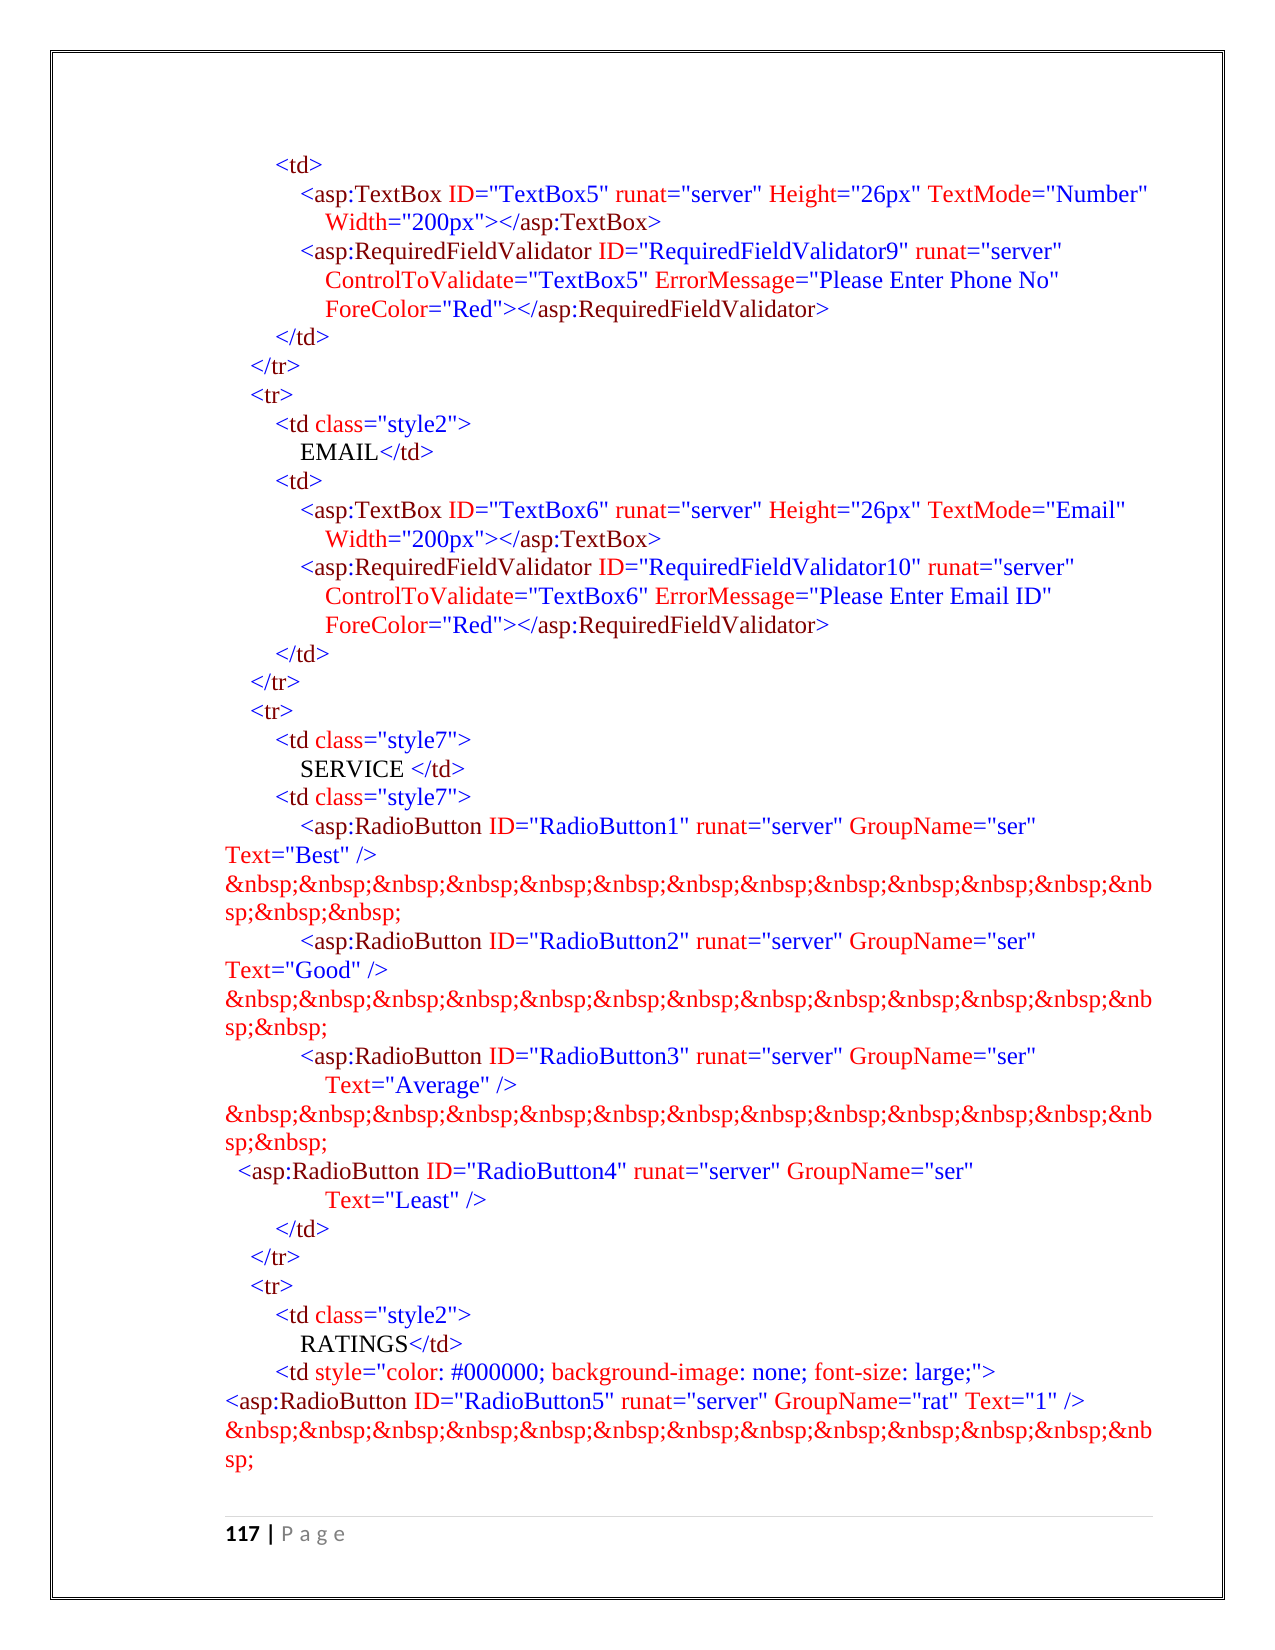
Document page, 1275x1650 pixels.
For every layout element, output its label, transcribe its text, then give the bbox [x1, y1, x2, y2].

text Width="200px"></asp:TextBox> [225, 524, 1153, 552]
text &nbsp;&nbsp;&nbsp;&nbsp;&nbsp;&nbsp;&nbsp;&nbsp;&nbsp;&nbsp;&nbsp;&nbsp;&nbsp;&nbsp;&nbsp; [225, 869, 1153, 926]
text ControlToValidate="TextBox6" ErrorMessage="Please Enter Email ID" [225, 581, 1153, 610]
text <td class="style7"> [225, 782, 1153, 811]
text <tr> [225, 380, 1153, 409]
text <td class="style2"> [225, 409, 1153, 437]
text SERVICE </td> [225, 754, 1153, 782]
text </tr> [225, 351, 1153, 380]
text <td class="style7"> [225, 725, 1153, 754]
text ForeColor="Red"></asp:RequiredFieldValidator> [225, 294, 1153, 322]
text <asp:RadioButton ID="RadioButton4" runat="server" GroupName="ser" [225, 1156, 1153, 1185]
text <tr> [225, 696, 1153, 725]
text Width="200px"></asp:TextBox> [225, 207, 1153, 236]
text <td> [225, 466, 1153, 495]
text </tr> [225, 1242, 1153, 1271]
text &nbsp;&nbsp;&nbsp;&nbsp;&nbsp;&nbsp;&nbsp;&nbsp;&nbsp;&nbsp;&nbsp;&nbsp;&nbsp;&nbsp; [225, 1099, 1153, 1156]
text <td> [225, 150, 1153, 179]
text <asp:RadioButton ID="RadioButton2" runat="server" GroupName="ser" Text="Good" /> [225, 926, 1153, 984]
text ForeColor="Red"></asp:RequiredFieldValidator> [225, 610, 1153, 639]
text <asp:TextBox ID="TextBox5" runat="server" Height="26px" TextMode="Number" [225, 179, 1153, 207]
text <asp:RadioButton ID="RadioButton5" runat="server" GroupName="rat" Text="1" /> [225, 1386, 1153, 1415]
text </td> [225, 1214, 1153, 1242]
text EMAIL</td> [225, 437, 1153, 466]
text ControlToValidate="TextBox5" ErrorMessage="Please Enter Phone No" [225, 265, 1153, 294]
text </td> [225, 639, 1153, 667]
text <asp:RequiredFieldValidator ID="RequiredFieldValidator10" runat="server" [225, 552, 1153, 581]
text <asp:TextBox ID="TextBox6" runat="server" Height="26px" TextMode="Email" [225, 495, 1153, 524]
text </tr> [225, 667, 1153, 696]
text <asp:RadioButton ID="RadioButton3" runat="server" GroupName="ser" [225, 1041, 1153, 1070]
text <td class="style2"> [225, 1300, 1153, 1329]
text <td style="color: #000000; background-image: none; font-size: large;"> [225, 1357, 1153, 1386]
text &nbsp;&nbsp;&nbsp;&nbsp;&nbsp;&nbsp;&nbsp;&nbsp;&nbsp;&nbsp;&nbsp;&nbsp;&nbsp; [225, 1415, 1153, 1472]
text RATINGS</td> [225, 1329, 1153, 1357]
text <tr> [225, 1271, 1153, 1300]
text &nbsp;&nbsp;&nbsp;&nbsp;&nbsp;&nbsp;&nbsp;&nbsp;&nbsp;&nbsp;&nbsp;&nbsp;&nbsp;&nbsp; [225, 984, 1153, 1041]
text <asp:RequiredFieldValidator ID="RequiredFieldValidator9" runat="server" [225, 236, 1153, 265]
text </td> [225, 322, 1153, 351]
text <asp:RadioButton ID="RadioButton1" runat="server" GroupName="ser" Text="Best" /> [225, 811, 1153, 869]
text Text="Least" /> [225, 1185, 1153, 1214]
text Text="Average" /> [225, 1070, 1153, 1099]
